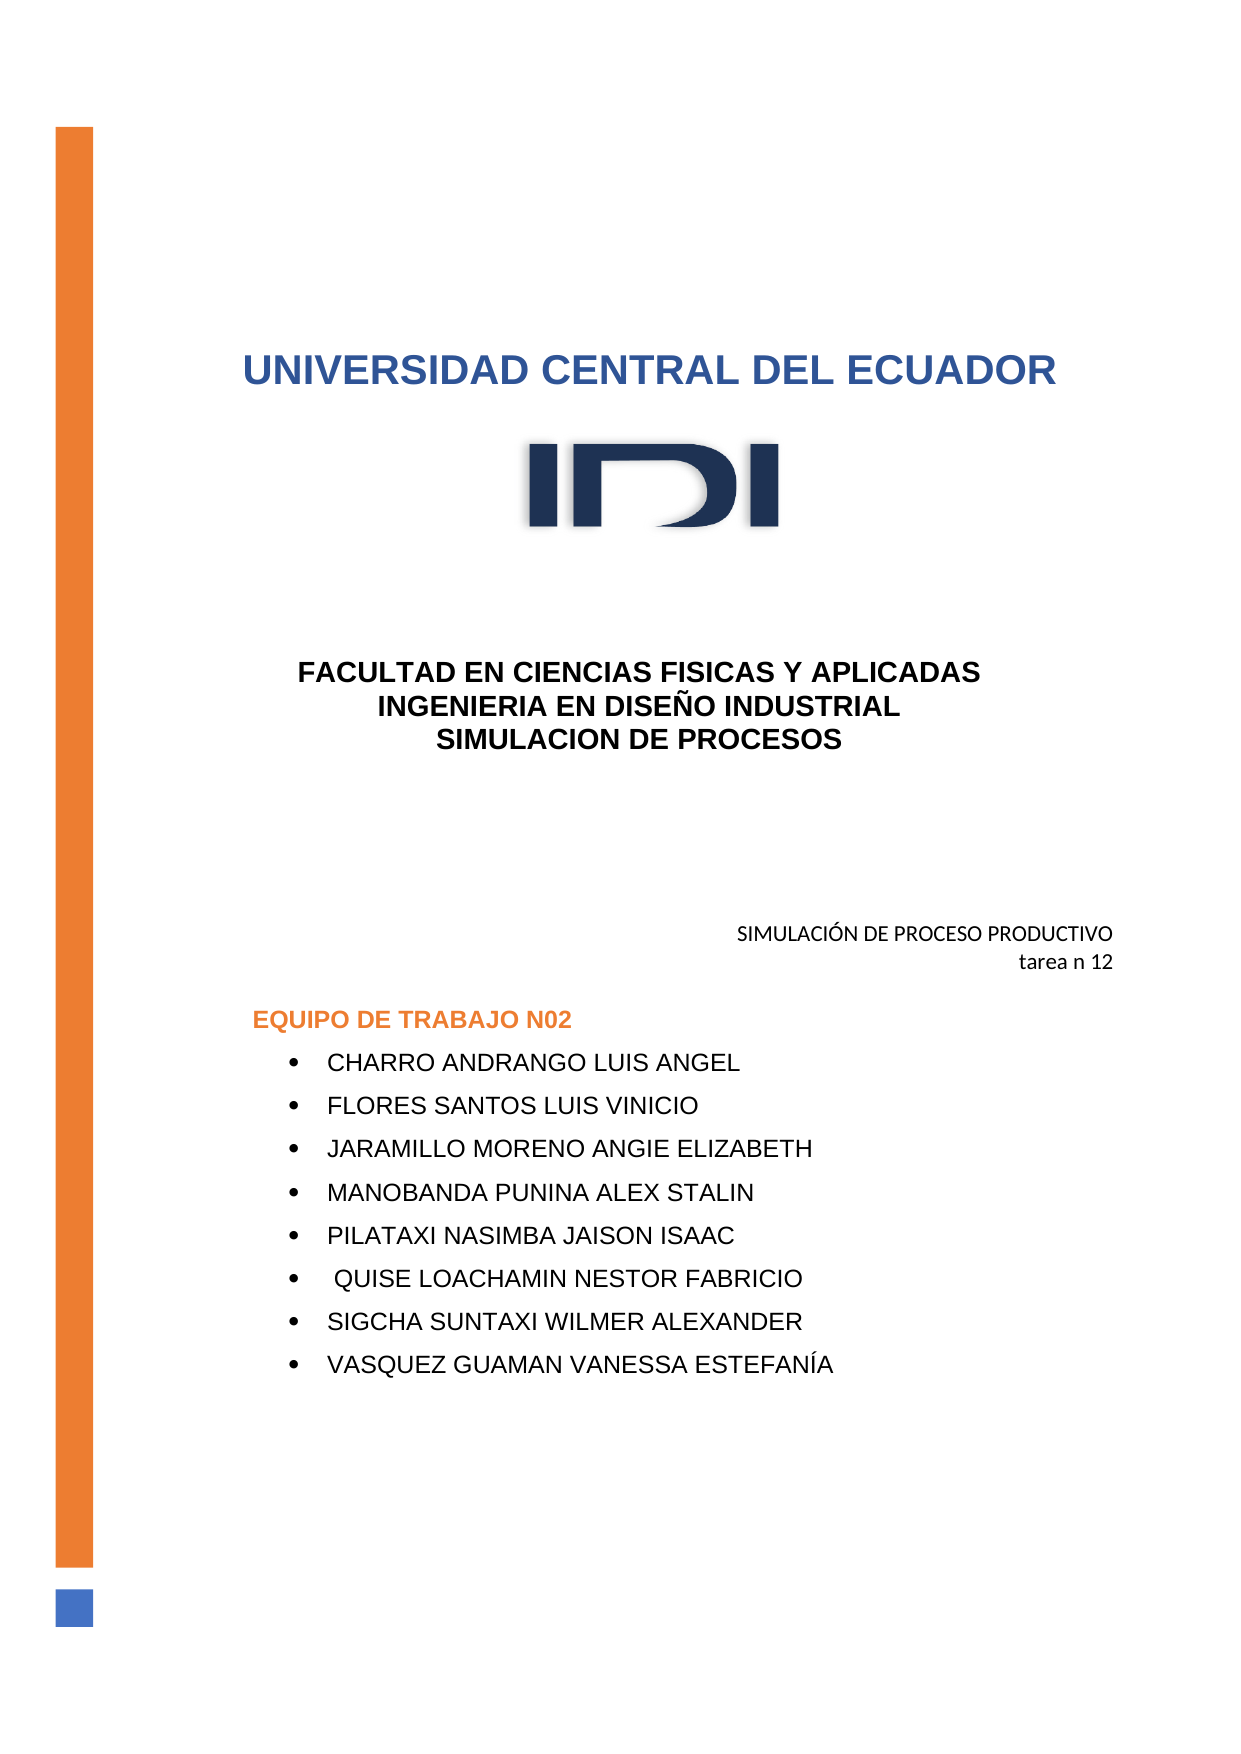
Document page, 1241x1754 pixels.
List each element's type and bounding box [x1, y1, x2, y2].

picture [425, 406, 883, 563]
